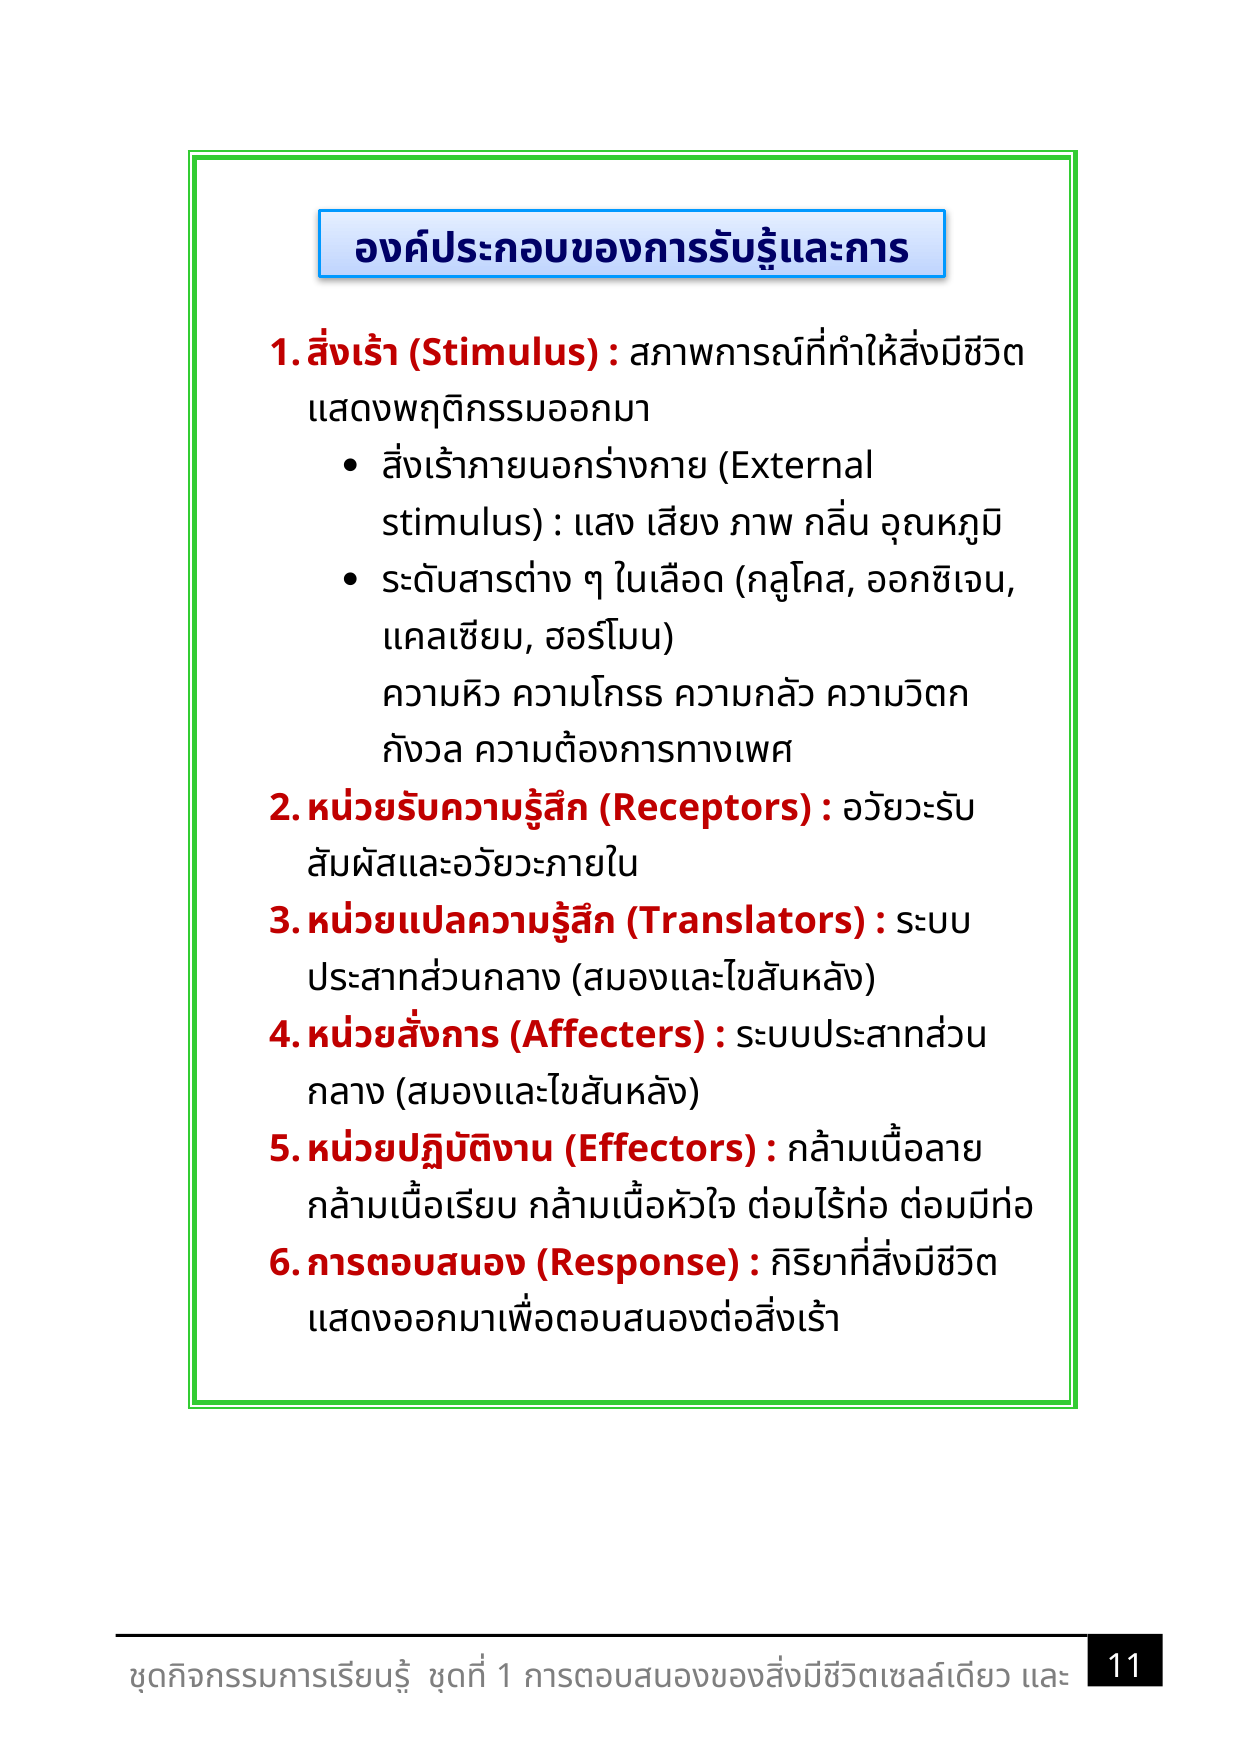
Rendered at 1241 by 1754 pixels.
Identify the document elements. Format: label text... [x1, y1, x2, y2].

table_header [1048, 152, 1073, 1400]
table_header สิ่งเร้า (Stimulus) : สภาพการณ์ที่ทำให้สิ่งมีชีวิตแสดงพฤติกรรมออกมา สิ่งเร้าภายนอกร่างกาย (External stimulus) : แสง เสียง ภาพ กลิ่น อุณหภูมิ ระดับสารต่าง ๆ ในเลือด (กลูโคส, ออกซิเจน, แคลเซียม, ฮอร์โมน) ความหิว ความโกรธ ความกลัว ความวิตกกังวล ความต้องการทางเพศ หน่วยรับความรู้สึก (Receptors) : อวัยวะรับสัมผัสและอวัยวะภายใน หน่วยแปลความรู้สึก (Translators) : ระบบประสาทส่วนกลาง (สมองและไขสันหลัง) หน่วยสั่งการ (Affecters) : ระบบประสาทส่วนกลาง (สมองและไขสันหลัง) หน่วยปฏิบัติงาน (Effectors) : กล้ามเนื้อลาย กล้ามเนื้อเรียบ กล้ามเนื้อหัวใจ ต่อมไร้ท่อ ต่อมมีท่อ การตอบสนอง (Response) : กิริยาที่สิ่งมีชีวิตแสดงออกมาเพื่อตอบสนองต่อสิ่งเร้า [220, 160, 1048, 1400]
table_header [197, 160, 220, 1400]
